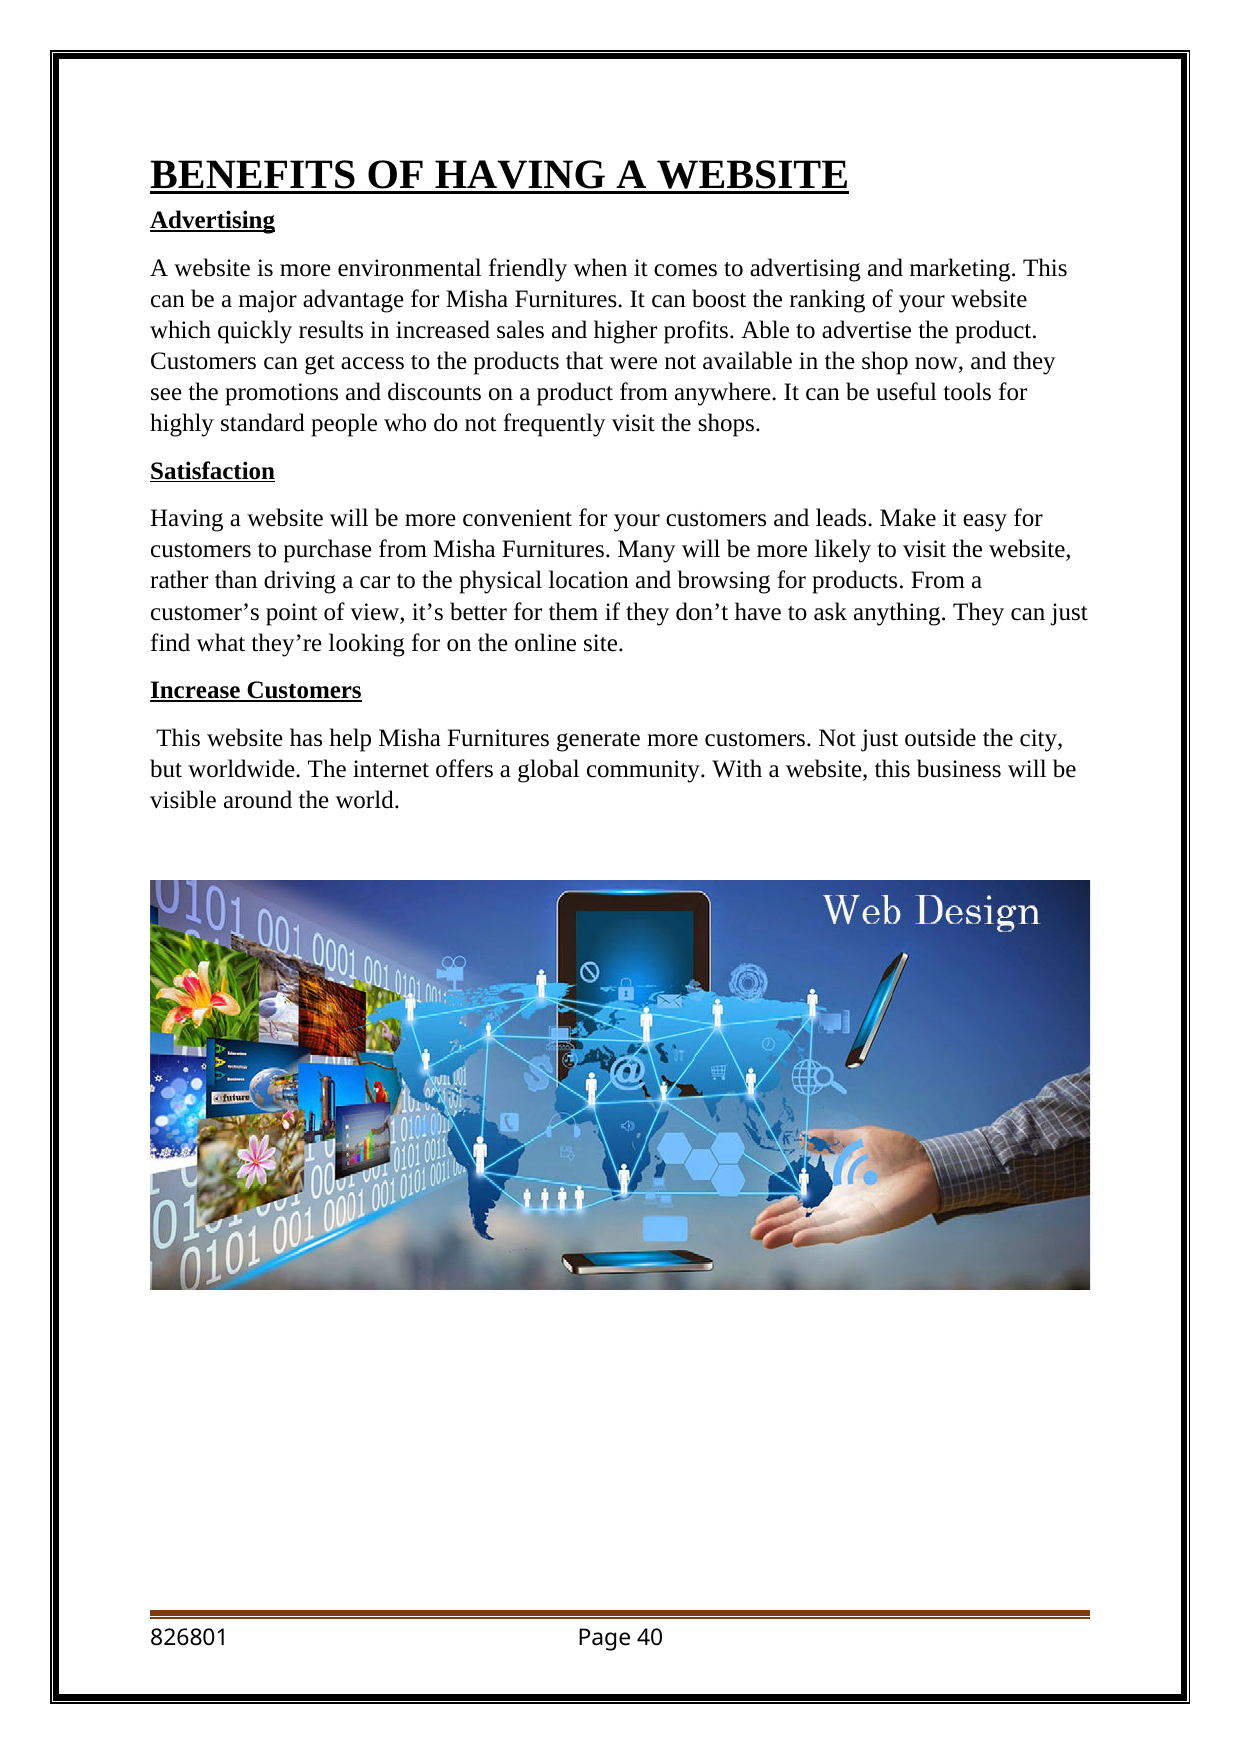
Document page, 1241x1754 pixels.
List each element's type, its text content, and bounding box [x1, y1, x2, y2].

text Satisfaction [150, 456, 1090, 484]
text Increase Customers [150, 675, 1090, 704]
picture [150, 880, 1091, 1290]
text Advertising [150, 205, 1090, 234]
subtitle BENEFITS OF HAVING A WEBSITE [150, 150, 1090, 198]
text This website has help Misha Furnitures generate more customers. Not just outside the city, but worldwide. The internet offers a global community. With a website, this business will be visible around the world. [150, 723, 1090, 814]
text A website is more environmental friendly when it comes to advertising and marketing. This can be a major advantage for Misha Furnitures. It can boost the ranking of your website which quickly results in increased sales and higher profits. Able to advertise the product. Customers can get access to the products that were not available in the shop now, and they see the promotions and discounts on a product from anywhere. It can be useful tools for highly standard people who do not frequently visit the shops. [150, 253, 1090, 437]
text Having a website will be more convenient for your customers and leads. Make it easy for customers to purchase from Misha Furnitures. Many will be more likely to visit the website, rather than driving a car to the physical location and browsing for products. From a customer’s point of view, it’s better for them if they don’t have to ask anything. They can just find what they’re looking for on the online site. [150, 503, 1090, 656]
